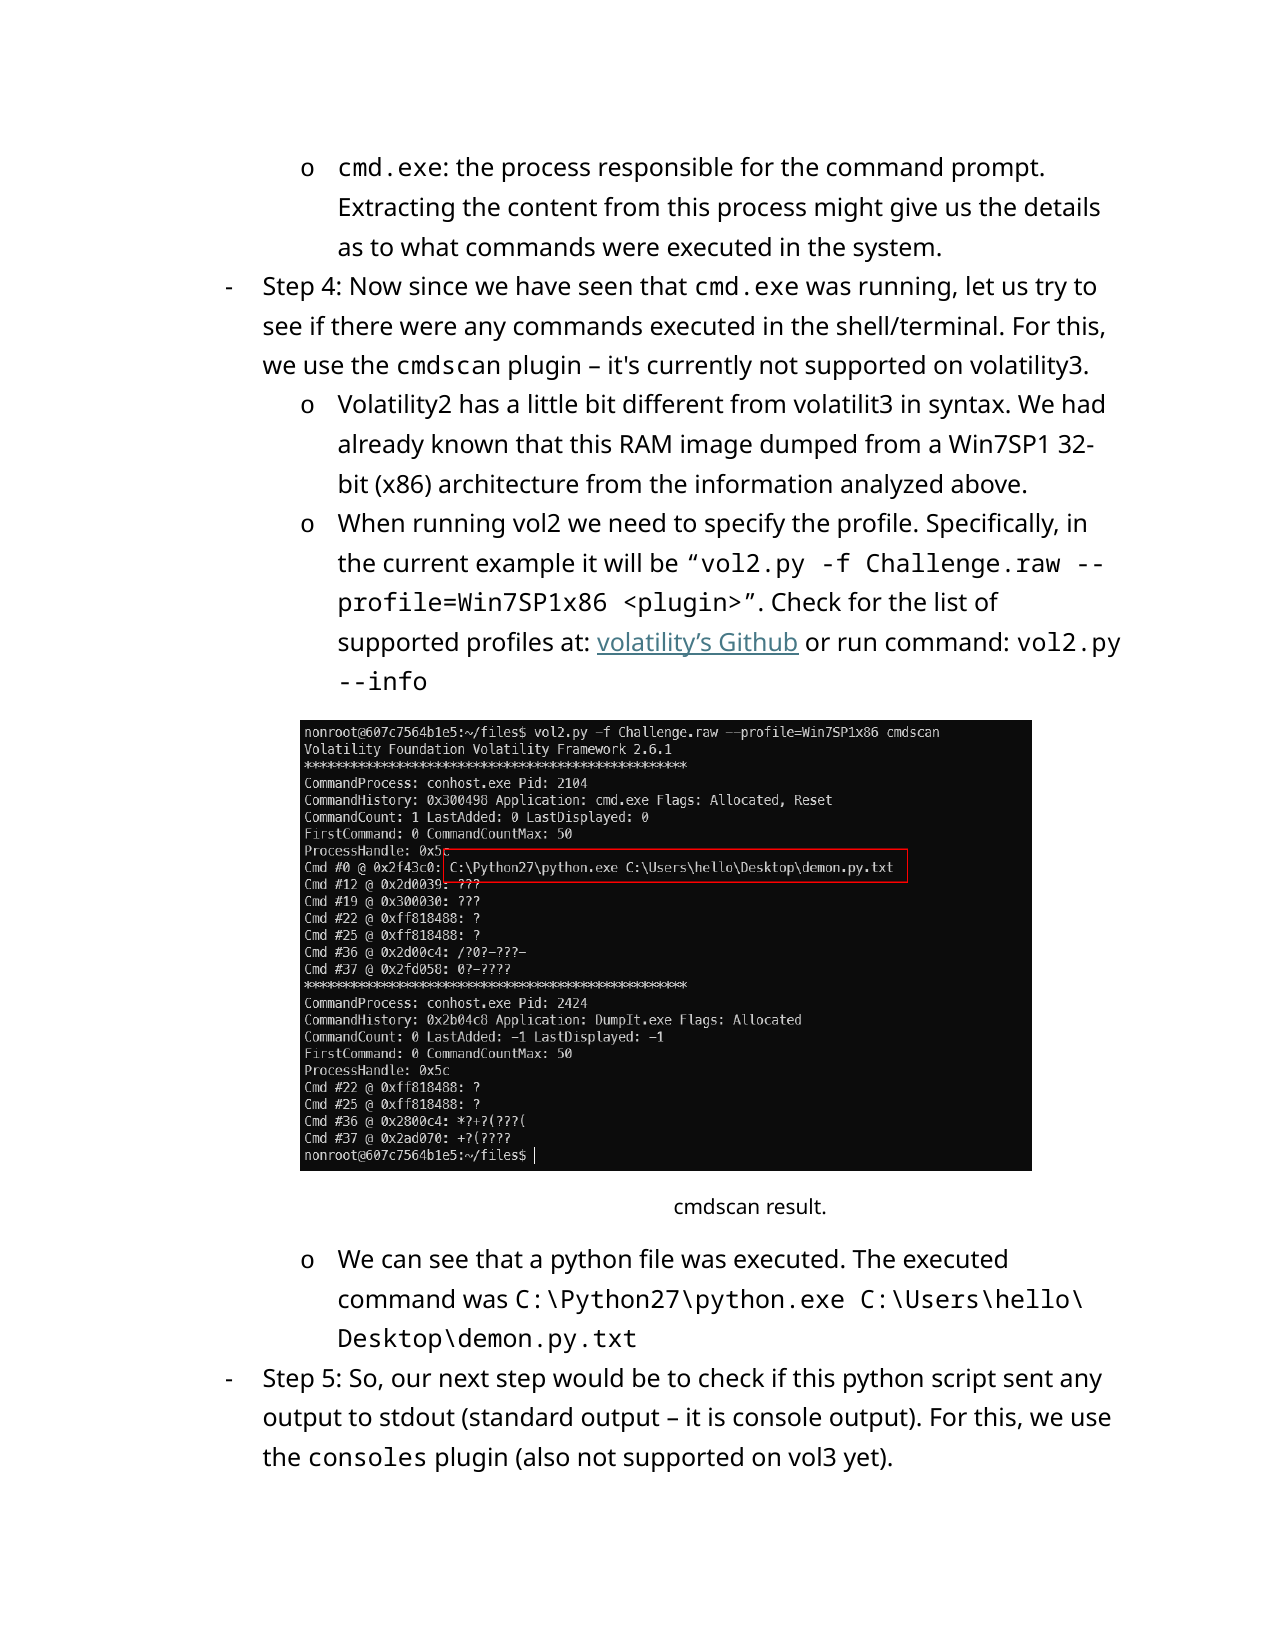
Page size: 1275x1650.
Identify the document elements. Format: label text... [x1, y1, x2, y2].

list Volatility2 has a little bit different from volatilit3 in syntax. We had already known that this RAM image dumped from a Win7SP1 32-bit (x86) architecture from the information analyzed above. [300, 387, 1125, 500]
list Step 4: Now since we have seen that cmd.exe was running, let us try to see if there were any commands executed in the shell/terminal. For this, we use the cmdscan plugin – it's currently not supported on volatility3. [225, 269, 1125, 382]
list We can see that a python file was executed. The executed command was C:\Python27\python.exe C:\Users\hello\Desktop\demon.py.txt [300, 1242, 1125, 1355]
text cmdscan result. [300, 1192, 1125, 1221]
list When running vol2 we need to specify the profile. Specifically, in the current example it will be “vol2.py -f Challenge.raw --profile=Win7SP1x86 <plugin>”. Check for the list of supported profiles at: volatility’s Github or run command: vol2.py --info [300, 506, 1125, 698]
list cmd.exe: the process responsible for the command prompt. Extracting the content from this process might give us the details as to what commands were executed in the system. [300, 150, 1125, 263]
list Step 5: So, our next step would be to check if this python script sent any output to stdout (standard output – it is console output). For this, we use the consoles plugin (also not supported on vol3 yet). [225, 1360, 1125, 1473]
picture [300, 720, 1032, 1171]
